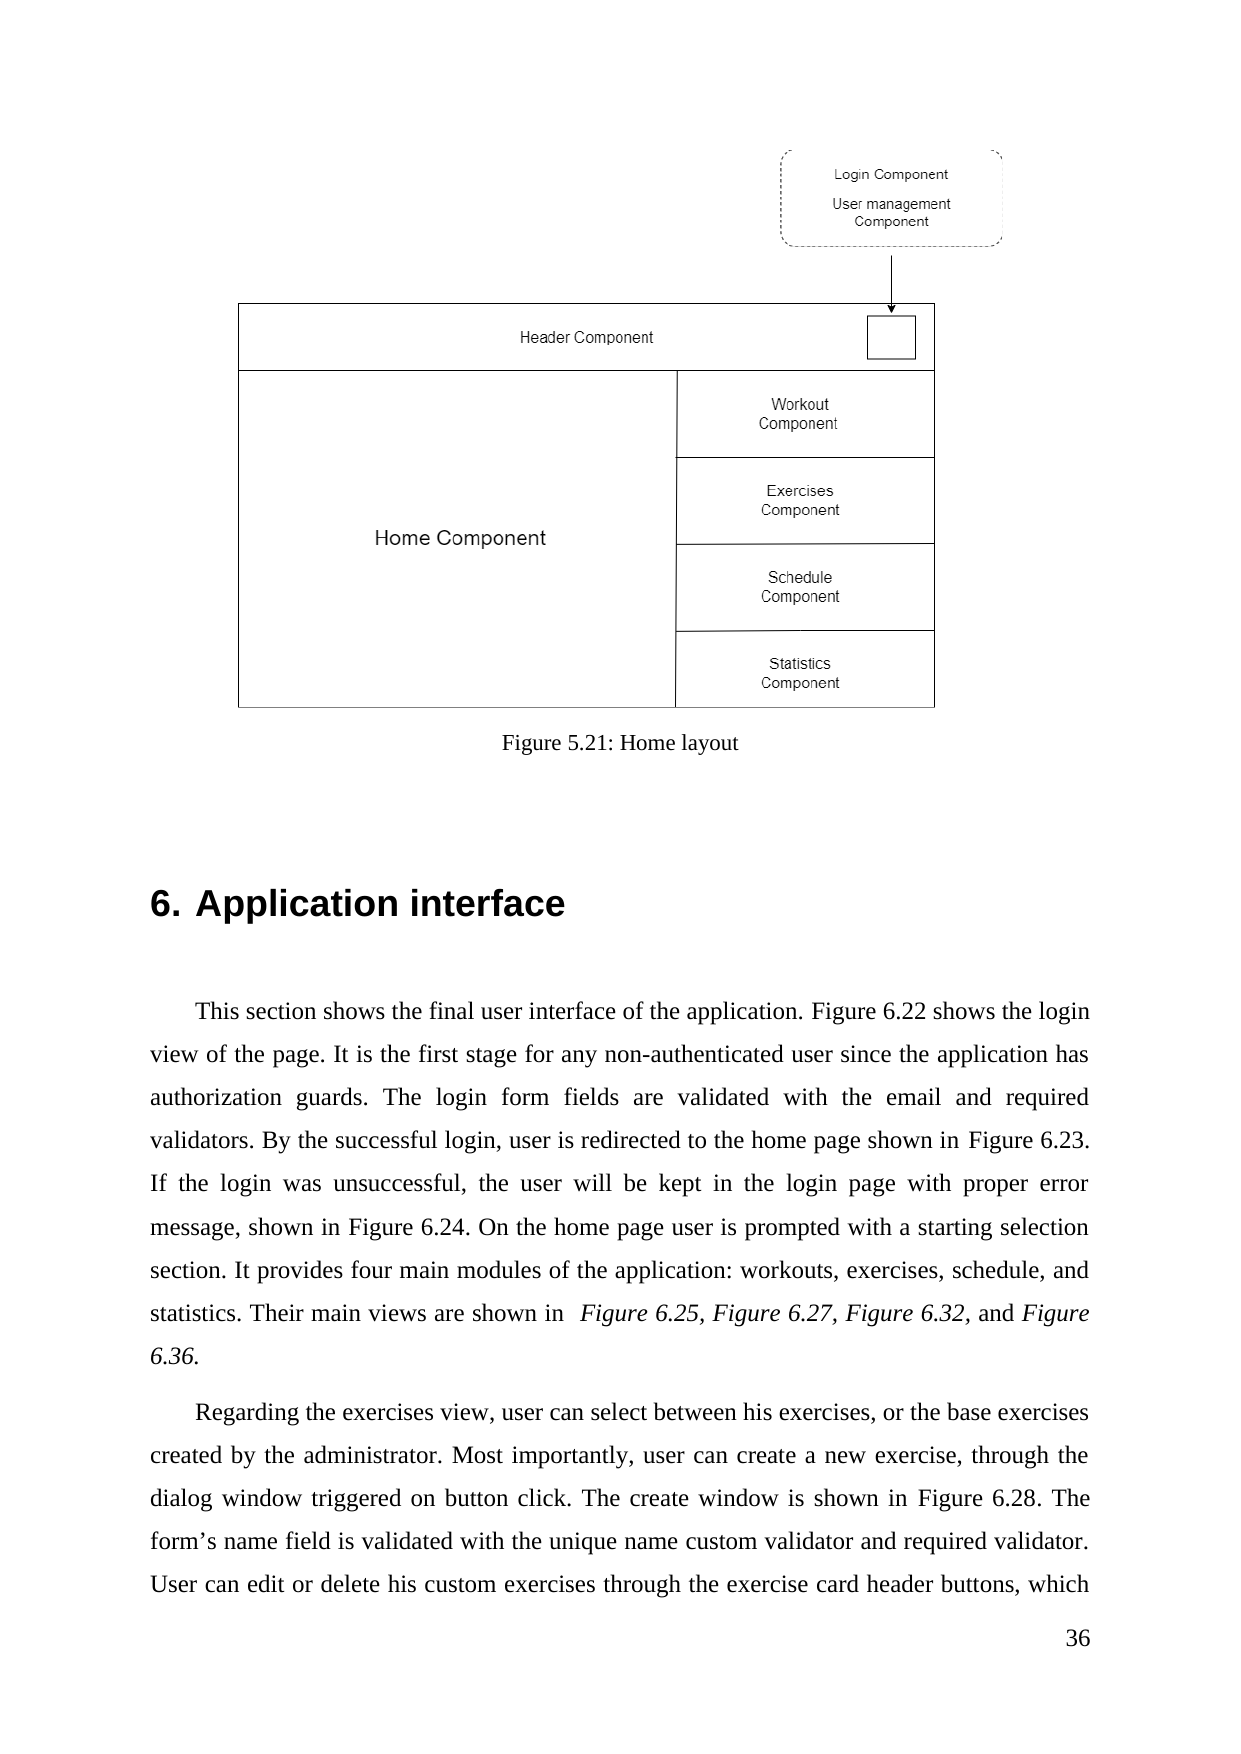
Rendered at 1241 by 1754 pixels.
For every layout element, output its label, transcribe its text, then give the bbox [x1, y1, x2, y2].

subtitle Application interface [150, 881, 1090, 924]
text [150, 1397, 1090, 1598]
picture [238, 150, 1003, 708]
